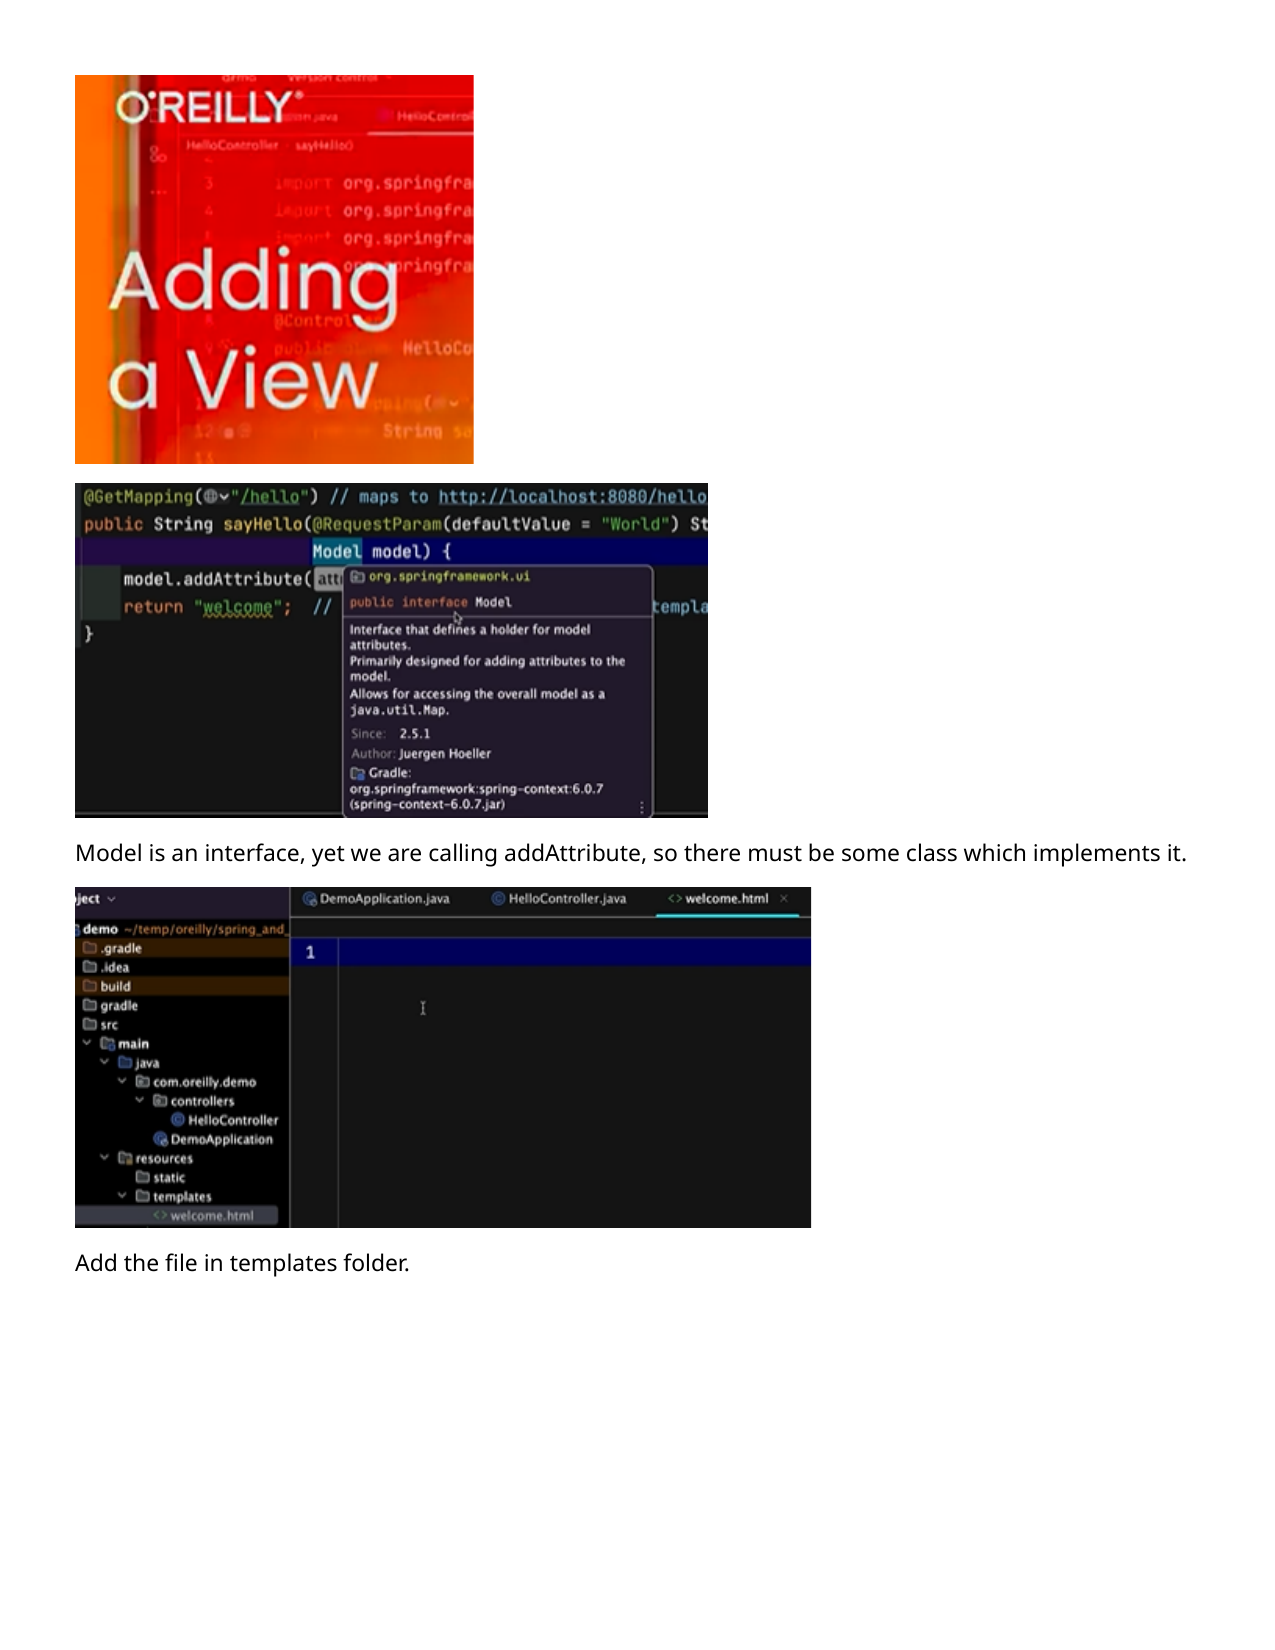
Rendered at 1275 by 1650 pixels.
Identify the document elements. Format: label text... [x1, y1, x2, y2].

picture [75, 887, 812, 1228]
picture [75, 75, 474, 464]
text Add the file in templates folder. [75, 1247, 1200, 1278]
picture [75, 483, 708, 818]
text Model is an interface, yet we are calling addAttribute, so there must be some class which implements it. [75, 837, 1200, 868]
